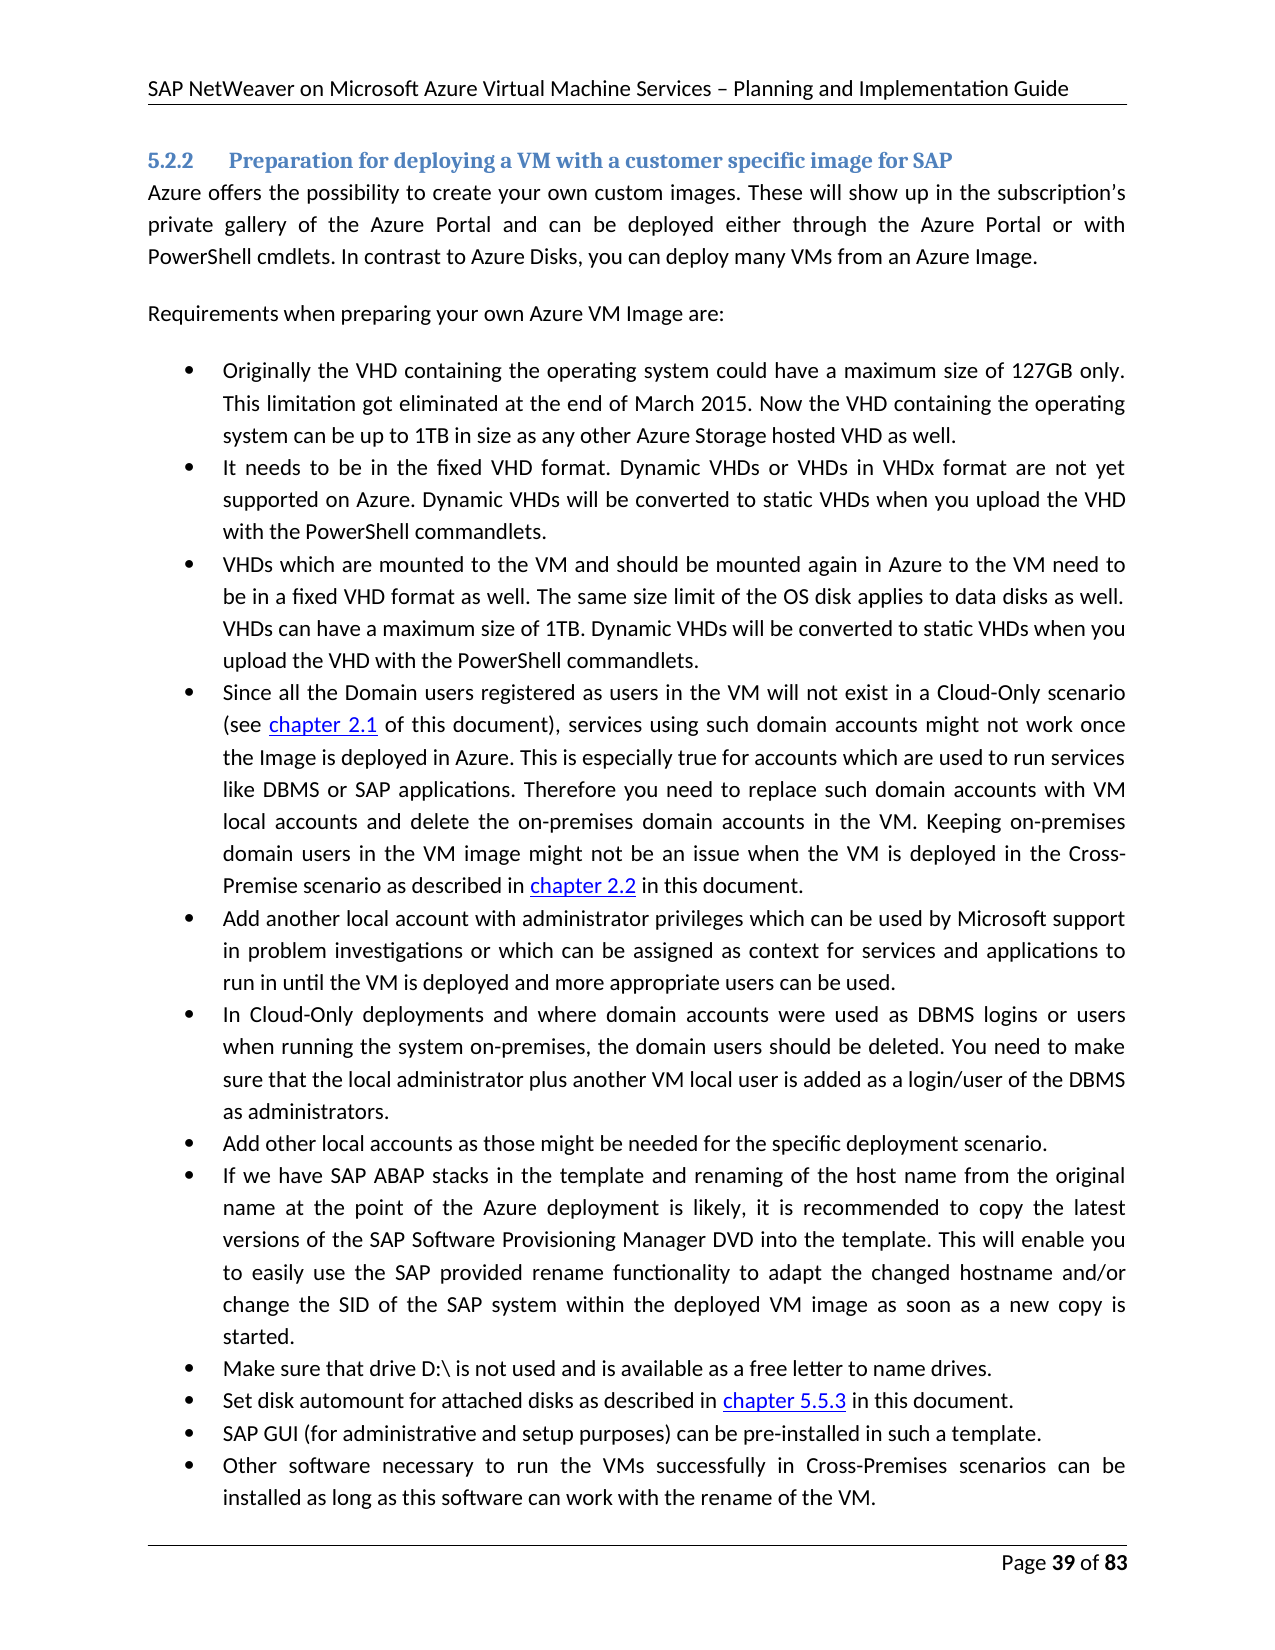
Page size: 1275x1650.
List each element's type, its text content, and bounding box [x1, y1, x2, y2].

list VHDs which are mounted to the VM and should be mounted again in Azure to the VM need to be in a fixed VHD format as well. The same size limit of the OS disk applies to data disks as well. VHDs can have a maximum size of 1TB. Dynamic VHDs will be converted to static VHDs when you upload the VHD with the PowerShell commandlets. [185, 550, 1127, 674]
text Azure offers the possibility to create your own custom images. These will show up in the subscription’s private gallery of the Azure Portal and can be deployed either through the Azure Portal or with PowerShell cmdlets. In contrast to Azure Disks, you can deploy many VMs from an Azure Image. [148, 178, 1127, 270]
list Set disk automount for attached disks as described in chapter 5.5.3 in this document. [185, 1387, 1127, 1414]
list Since all the Domain users registered as users in the VM will not exist in a Cloud-Only scenario (see chapter 2.1 of this document), services using such domain accounts might not work once the Image is deployed in Azure. This is especially true for accounts which are used to run services like DBMS or SAP applications. Therefore you need to replace such domain accounts with VM local accounts and delete the on-premises domain accounts in the VM. Keeping on-premises domain users in the VM image might not be an issue when the VM is deployed in the Cross-Premise scenario as described in chapter 2.2 in this document. [185, 678, 1127, 899]
list Other software necessary to run the VMs successfully in Cross-Premises scenarios can be installed as long as this software can work with the rename of the VM. [185, 1451, 1127, 1511]
text Requirements when preparing your own Azure VM Image are: [148, 299, 1127, 327]
list Add other local accounts as those might be needed for the specific deployment scenario. [185, 1129, 1127, 1157]
list SAP GUI (for administrative and setup purposes) can be pre-installed in such a template. [185, 1419, 1127, 1447]
list Make sure that drive D:\ is not used and is available as a free letter to name drives. [185, 1354, 1127, 1382]
subtitle Preparation for deploying a VM with a customer specific image for SAP [148, 148, 1127, 174]
list If we have SAP ABAP stacks in the template and renaming of the host name from the original name at the point of the Azure deployment is likely, it is recommended to copy the latest versions of the SAP Software Provisioning Manager DVD into the template. This will enable you to easily use the SAP provided rename functionality to adapt the changed hostname and/or change the SID of the SAP system within the deployed VM image as soon as a new copy is started. [185, 1161, 1127, 1350]
list Add another local account with administrator privileges which can be used by Microsoft support in problem investigations or which can be assigned as context for services and applications to run in until the VM is deployed and more appropriate users can be used. [185, 904, 1127, 996]
list Originally the VHD containing the operating system could have a maximum size of 127GB only. This limitation got eliminated at the end of March 2015. Now the VHD containing the operating system can be up to 1TB in size as any other Azure Storage hosted VHD as well. [185, 357, 1127, 449]
list It needs to be in the fixed VHD format. Dynamic VHDs or VHDs in VHDx format are not yet supported on Azure. Dynamic VHDs will be converted to static VHDs when you upload the VHD with the PowerShell commandlets. [185, 453, 1127, 546]
list In Cloud-Only deployments and where domain accounts were used as DBMS logins or users when running the system on-premises, the domain users should be deleted. You need to make sure that the local administrator plus another VM local user is added as a login/user of the DBMS as administrators. [185, 1000, 1127, 1125]
